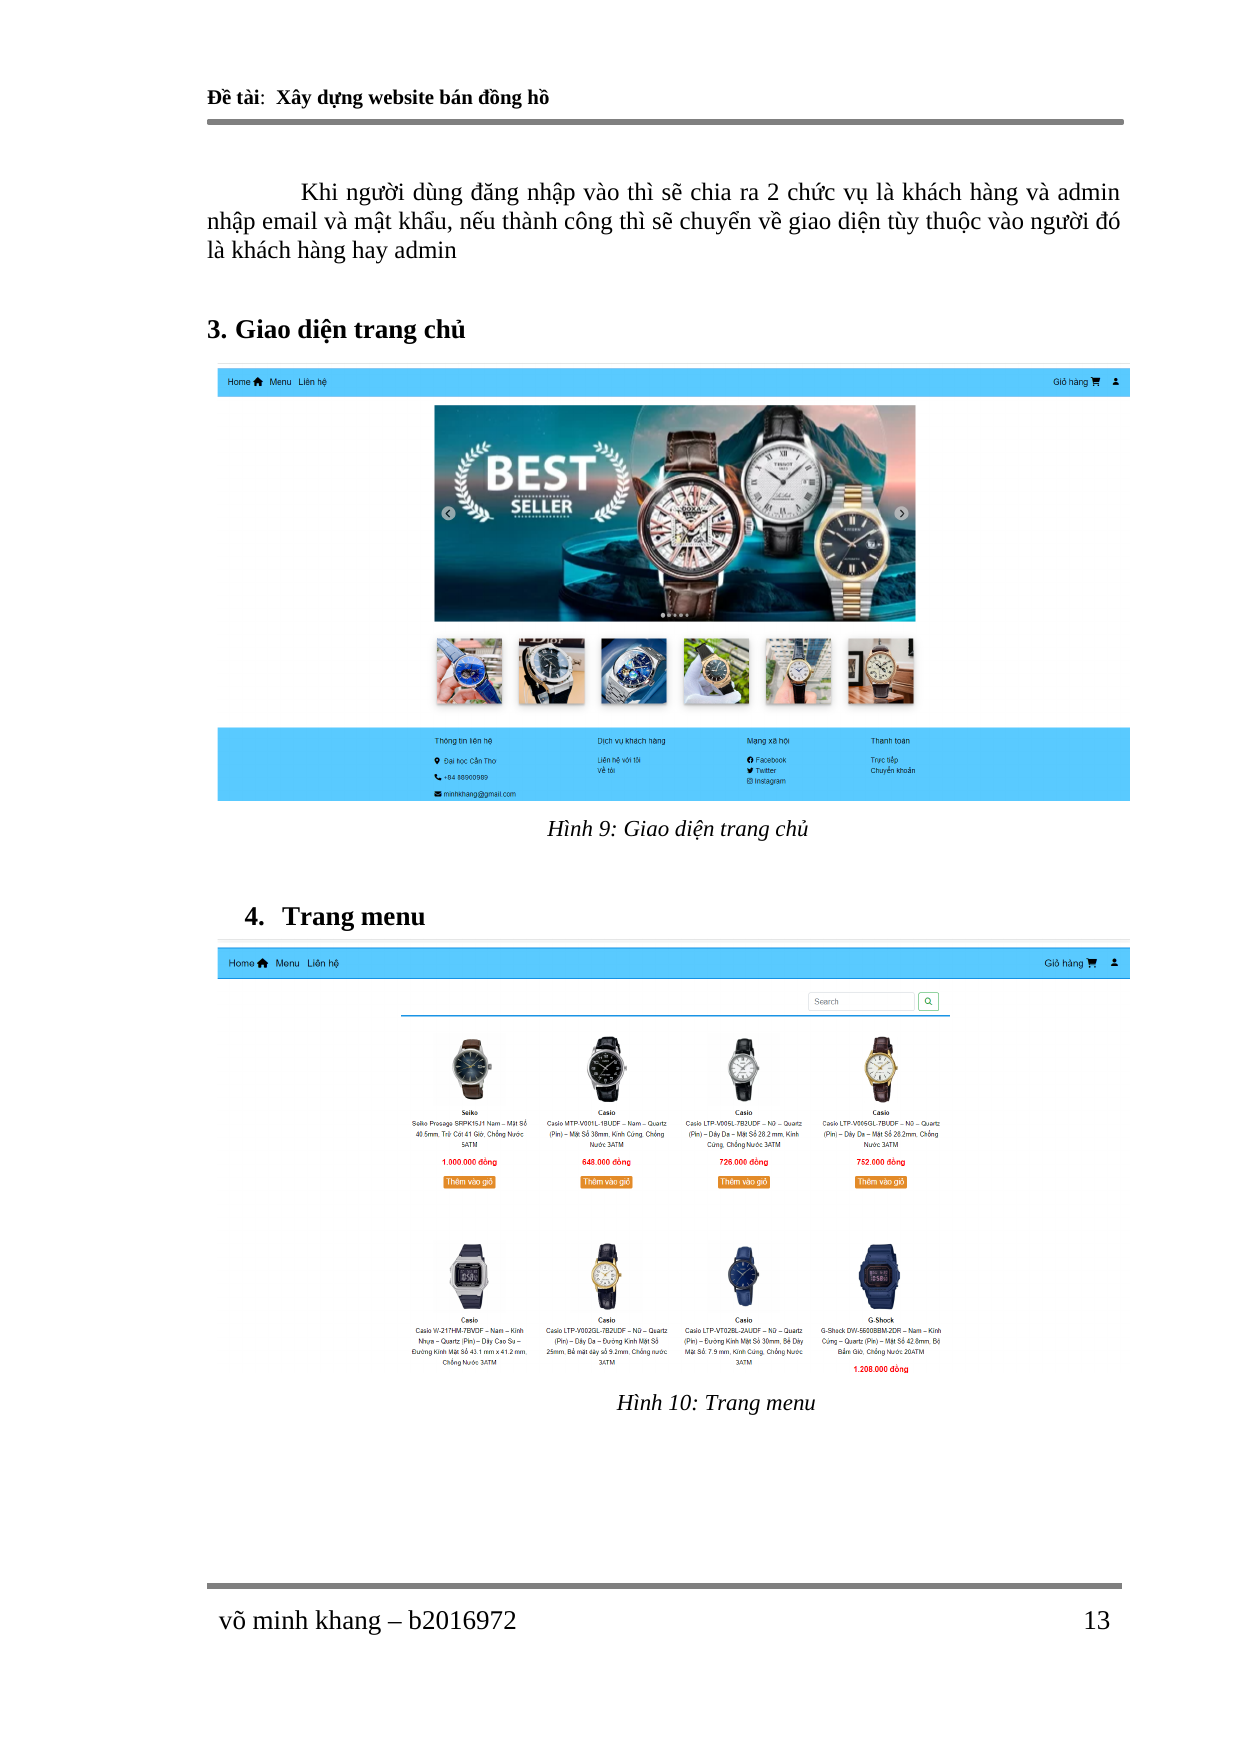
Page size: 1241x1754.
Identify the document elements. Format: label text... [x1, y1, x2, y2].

subtitle Trang menu [244, 842, 1122, 932]
picture [217, 362, 1129, 800]
subtitle Giao diện trang chủ [207, 313, 779, 344]
picture [217, 938, 1130, 1373]
text Khi người dùng đăng nhập vào thì sẽ chia ra 2 chức vụ là khách hàng và admin nhập email và mật khẩu, nếu thành công thì sẽ chuyển về giao diện tùy thuộc vào người đó là khách hàng hay admin [207, 177, 1122, 263]
